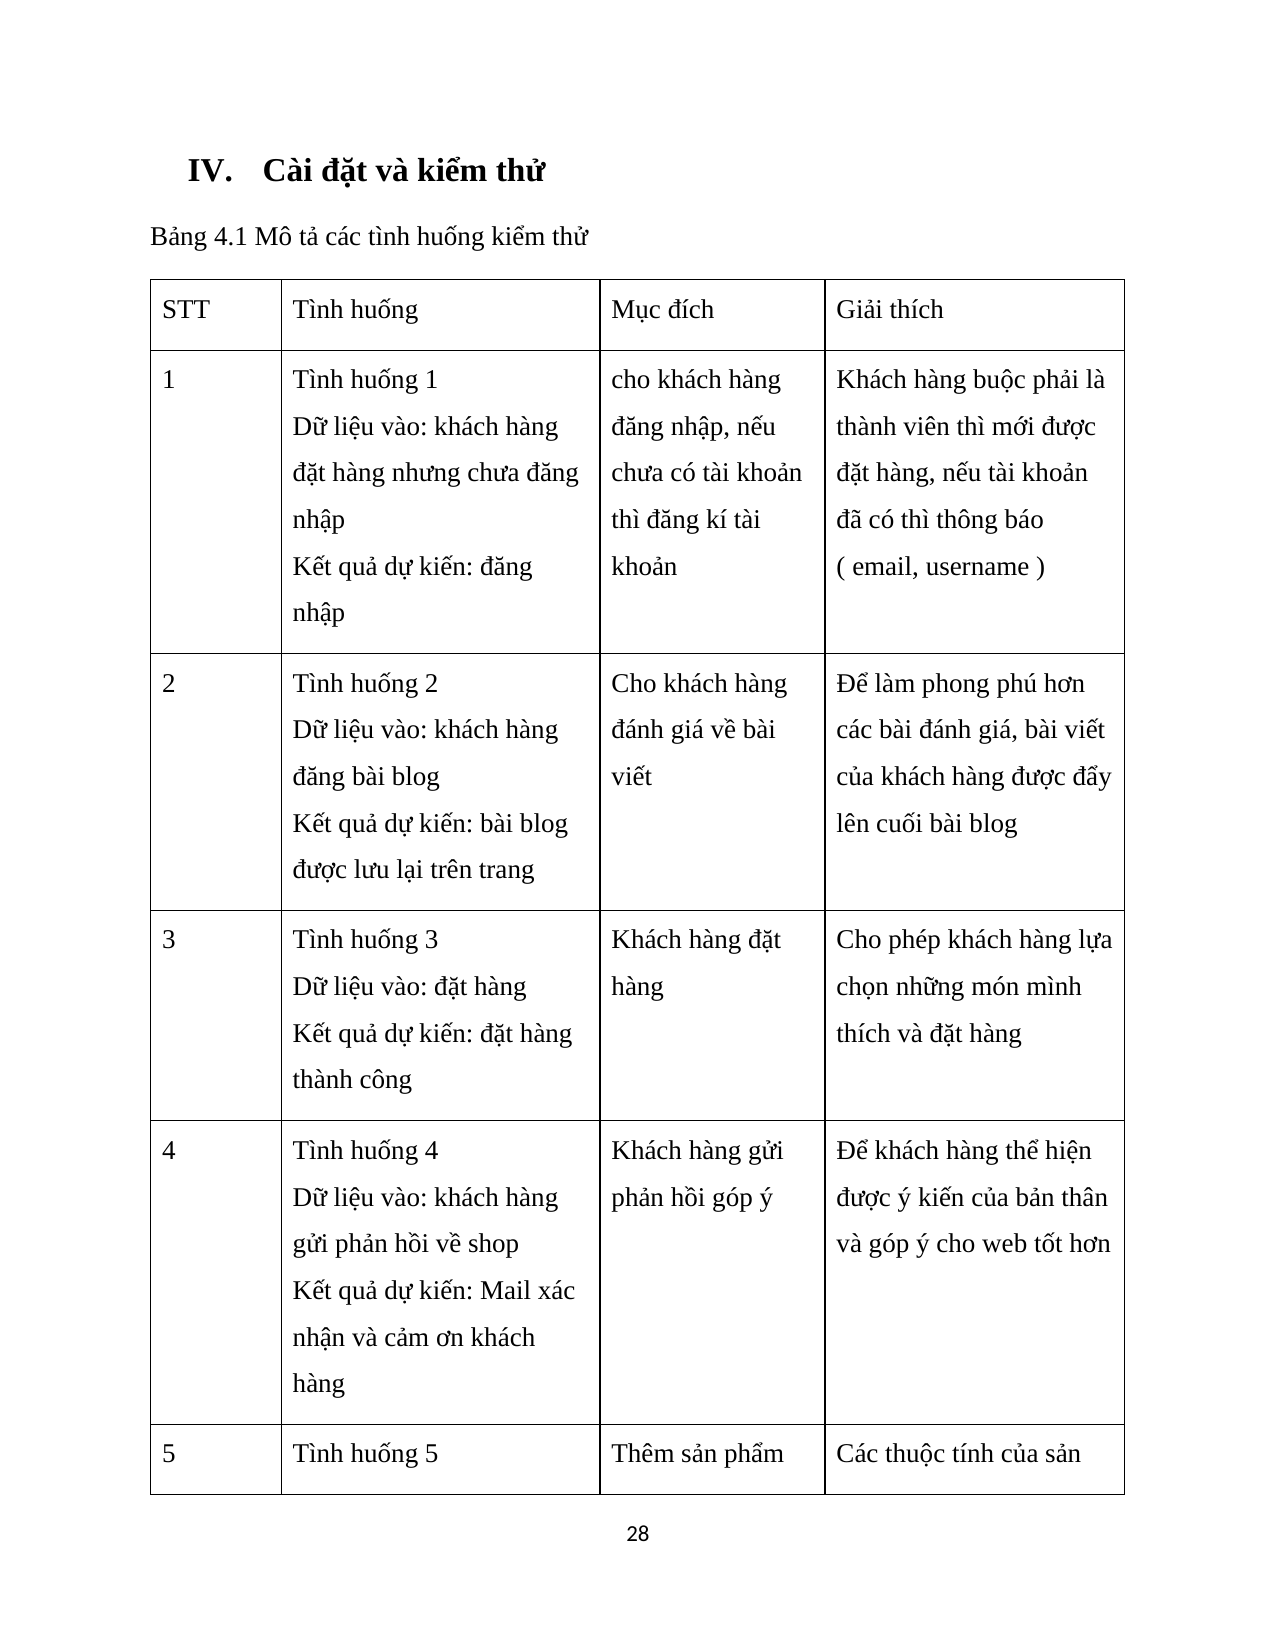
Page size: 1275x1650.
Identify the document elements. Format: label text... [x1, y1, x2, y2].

table_header Tình huống [282, 280, 599, 349]
table_cell Khách hàng gửi phản hồi góp ý [601, 1121, 824, 1424]
table_cell 1 [151, 351, 281, 653]
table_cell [826, 1425, 1124, 1494]
table_cell Để làm phong phú hơn các bài đánh giá, bài viết của khách hàng được đẩy lên cuối bài blog [826, 654, 1124, 910]
table_cell Cho khách hàng đánh giá về bài viết [601, 654, 824, 910]
table_cell 3 [151, 911, 281, 1120]
table_cell Tình huống 4 Dữ liệu vào: khách hàng gửi phản hồi về shop Kết quả dự kiến: Mail xác nhận và cảm ơn khách hàng [282, 1121, 599, 1424]
table_cell 5 [151, 1425, 281, 1494]
table_cell Khách hàng đặt hàng [601, 911, 824, 1120]
table_cell Cho phép khách hàng lựa chọn những món mình thích và đặt hàng [826, 911, 1124, 1120]
table_cell cho khách hàng đăng nhập, nếu chưa có tài khoản thì đăng kí tài khoản [601, 351, 824, 653]
table_header Giải thích [826, 280, 1124, 349]
table_cell 4 [151, 1121, 281, 1424]
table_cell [282, 1425, 599, 1494]
table_cell Để khách hàng thể hiện được ý kiến của bản thân và góp ý cho web tốt hơn [826, 1121, 1124, 1424]
subtitle Bảng 4.1 Mô tả các tình huống kiểm thử [150, 220, 1125, 251]
table_cell Khách hàng buộc phải là thành viên thì mới được đặt hàng, nếu tài khoản đã có thì thông báo ( email, username ) [826, 351, 1124, 653]
table_cell Tình huống 2 Dữ liệu vào: khách hàng đăng bài blog Kết quả dự kiến: bài blog được lưu lại trên trang [282, 654, 599, 910]
table_header STT [151, 280, 281, 349]
table_cell 2 [151, 654, 281, 910]
table_cell Tình huống 3 Dữ liệu vào: đặt hàng Kết quả dự kiến: đặt hàng thành công [282, 911, 599, 1120]
subtitle Cài đặt và kiểm thử [187, 150, 1125, 188]
table_header Mục đích [601, 280, 824, 349]
table_cell Tình huống 1 Dữ liệu vào: khách hàng đặt hàng nhưng chưa đăng nhập Kết quả dự kiến: đăng nhập [282, 351, 599, 653]
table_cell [601, 1425, 824, 1494]
